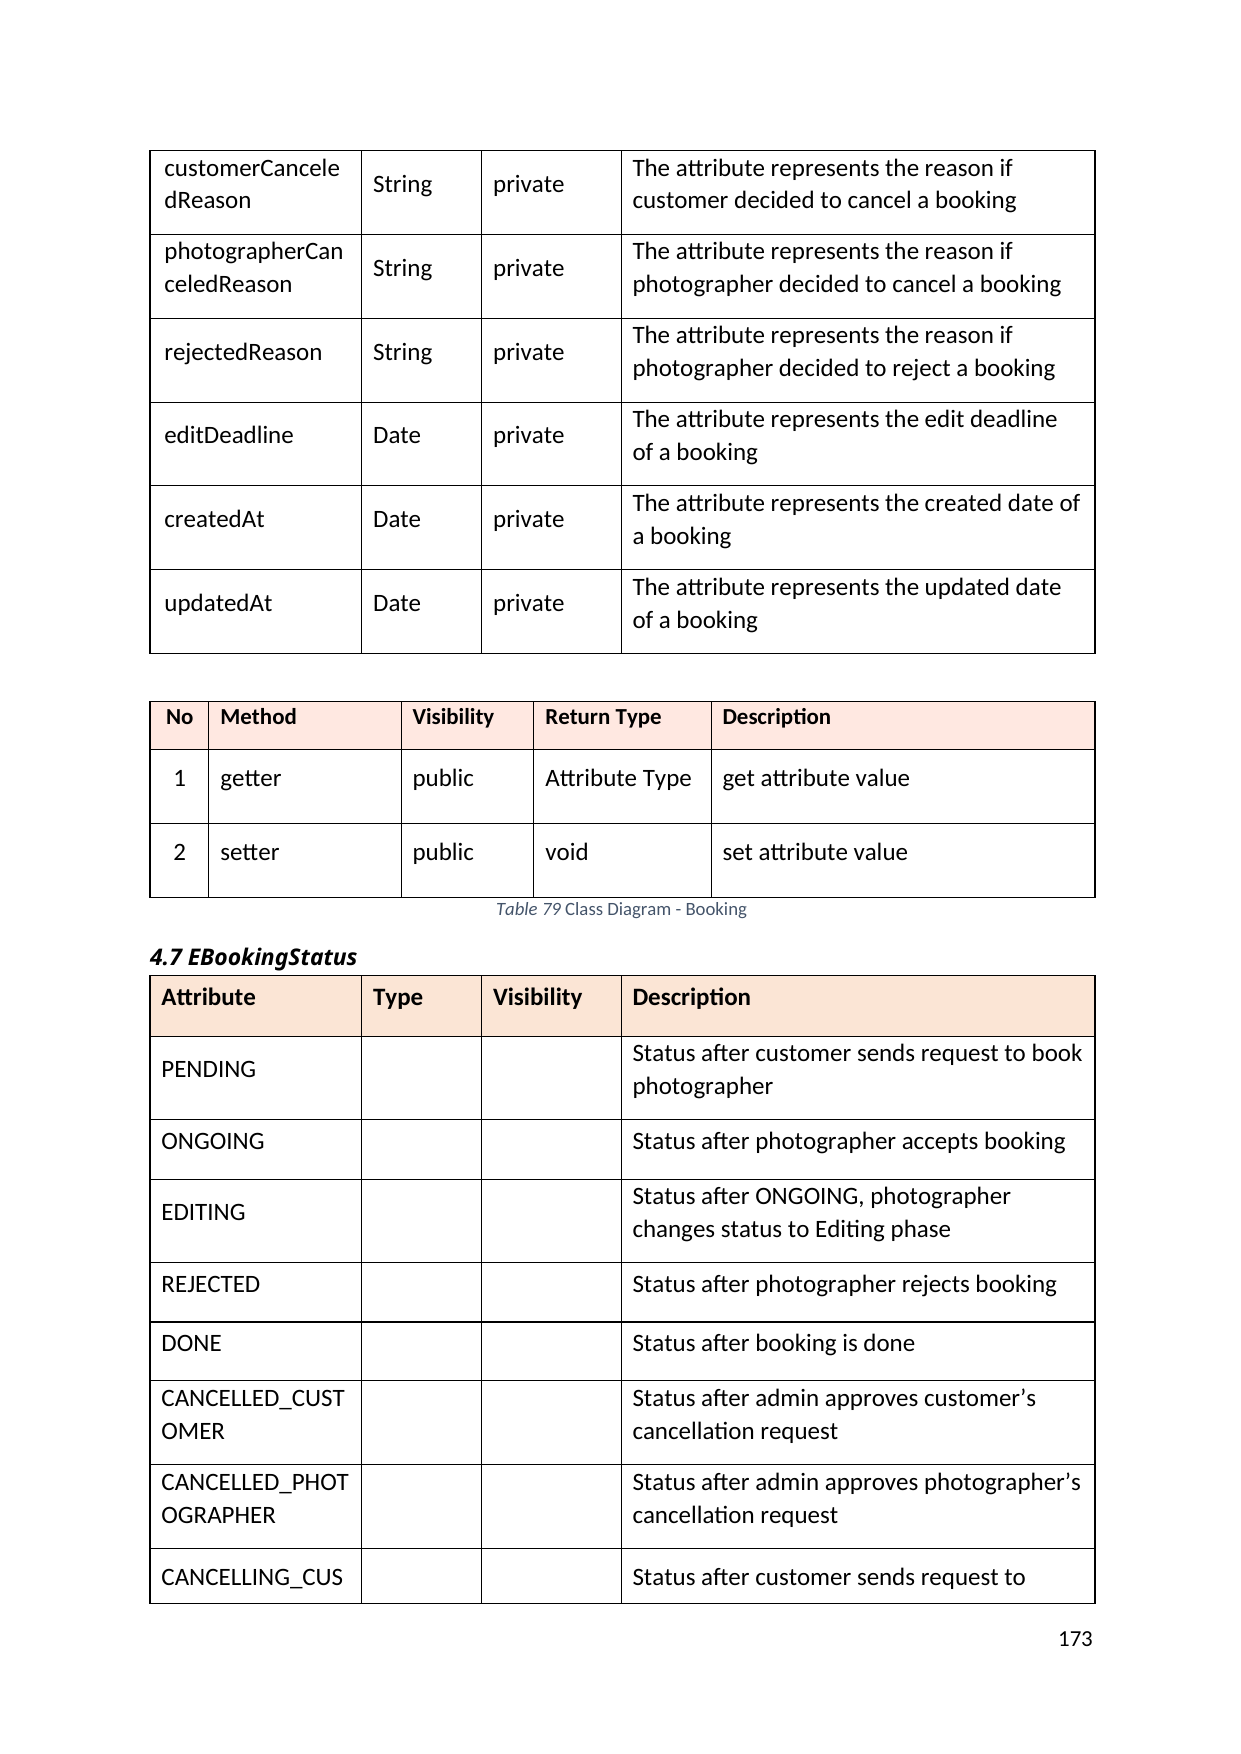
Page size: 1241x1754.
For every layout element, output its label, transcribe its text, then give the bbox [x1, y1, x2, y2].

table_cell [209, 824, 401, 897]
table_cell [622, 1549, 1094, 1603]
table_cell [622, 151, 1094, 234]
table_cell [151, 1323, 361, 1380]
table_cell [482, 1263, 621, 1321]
text Table 79 Class Diagram - Booking [150, 898, 1093, 921]
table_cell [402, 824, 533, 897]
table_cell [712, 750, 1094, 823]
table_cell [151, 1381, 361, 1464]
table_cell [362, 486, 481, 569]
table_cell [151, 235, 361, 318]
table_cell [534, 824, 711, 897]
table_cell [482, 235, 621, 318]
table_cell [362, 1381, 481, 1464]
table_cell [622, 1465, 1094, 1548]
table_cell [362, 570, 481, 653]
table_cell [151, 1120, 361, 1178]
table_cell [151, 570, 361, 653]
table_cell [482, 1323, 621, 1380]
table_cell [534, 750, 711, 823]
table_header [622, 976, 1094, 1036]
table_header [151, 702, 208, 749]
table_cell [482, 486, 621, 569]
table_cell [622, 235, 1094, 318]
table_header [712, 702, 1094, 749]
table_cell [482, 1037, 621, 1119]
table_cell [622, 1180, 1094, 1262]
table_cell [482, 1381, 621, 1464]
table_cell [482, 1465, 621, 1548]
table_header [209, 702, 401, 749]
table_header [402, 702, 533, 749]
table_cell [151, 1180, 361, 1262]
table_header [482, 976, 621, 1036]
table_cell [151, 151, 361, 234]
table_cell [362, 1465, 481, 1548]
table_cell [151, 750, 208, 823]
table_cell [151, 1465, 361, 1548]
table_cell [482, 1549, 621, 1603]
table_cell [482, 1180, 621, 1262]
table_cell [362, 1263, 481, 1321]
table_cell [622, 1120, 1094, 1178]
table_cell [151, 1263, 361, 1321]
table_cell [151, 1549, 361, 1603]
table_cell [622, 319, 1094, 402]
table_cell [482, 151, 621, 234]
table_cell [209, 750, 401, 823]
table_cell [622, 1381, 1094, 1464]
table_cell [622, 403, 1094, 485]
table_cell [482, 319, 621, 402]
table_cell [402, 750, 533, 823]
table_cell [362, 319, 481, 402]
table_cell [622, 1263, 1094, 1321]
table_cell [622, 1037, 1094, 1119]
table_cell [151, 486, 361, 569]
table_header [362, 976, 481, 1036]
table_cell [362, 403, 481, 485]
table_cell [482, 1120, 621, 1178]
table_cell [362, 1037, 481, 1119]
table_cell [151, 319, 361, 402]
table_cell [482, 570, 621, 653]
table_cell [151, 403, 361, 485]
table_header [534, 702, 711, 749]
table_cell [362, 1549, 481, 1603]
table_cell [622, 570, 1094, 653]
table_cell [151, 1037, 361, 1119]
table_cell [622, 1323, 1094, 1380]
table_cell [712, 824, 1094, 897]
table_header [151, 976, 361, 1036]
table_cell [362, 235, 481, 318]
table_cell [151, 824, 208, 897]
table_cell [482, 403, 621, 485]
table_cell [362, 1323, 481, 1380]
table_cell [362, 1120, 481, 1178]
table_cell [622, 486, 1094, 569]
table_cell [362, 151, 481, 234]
subtitle 4.7 EBookingStatus [150, 941, 1093, 973]
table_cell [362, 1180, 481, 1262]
